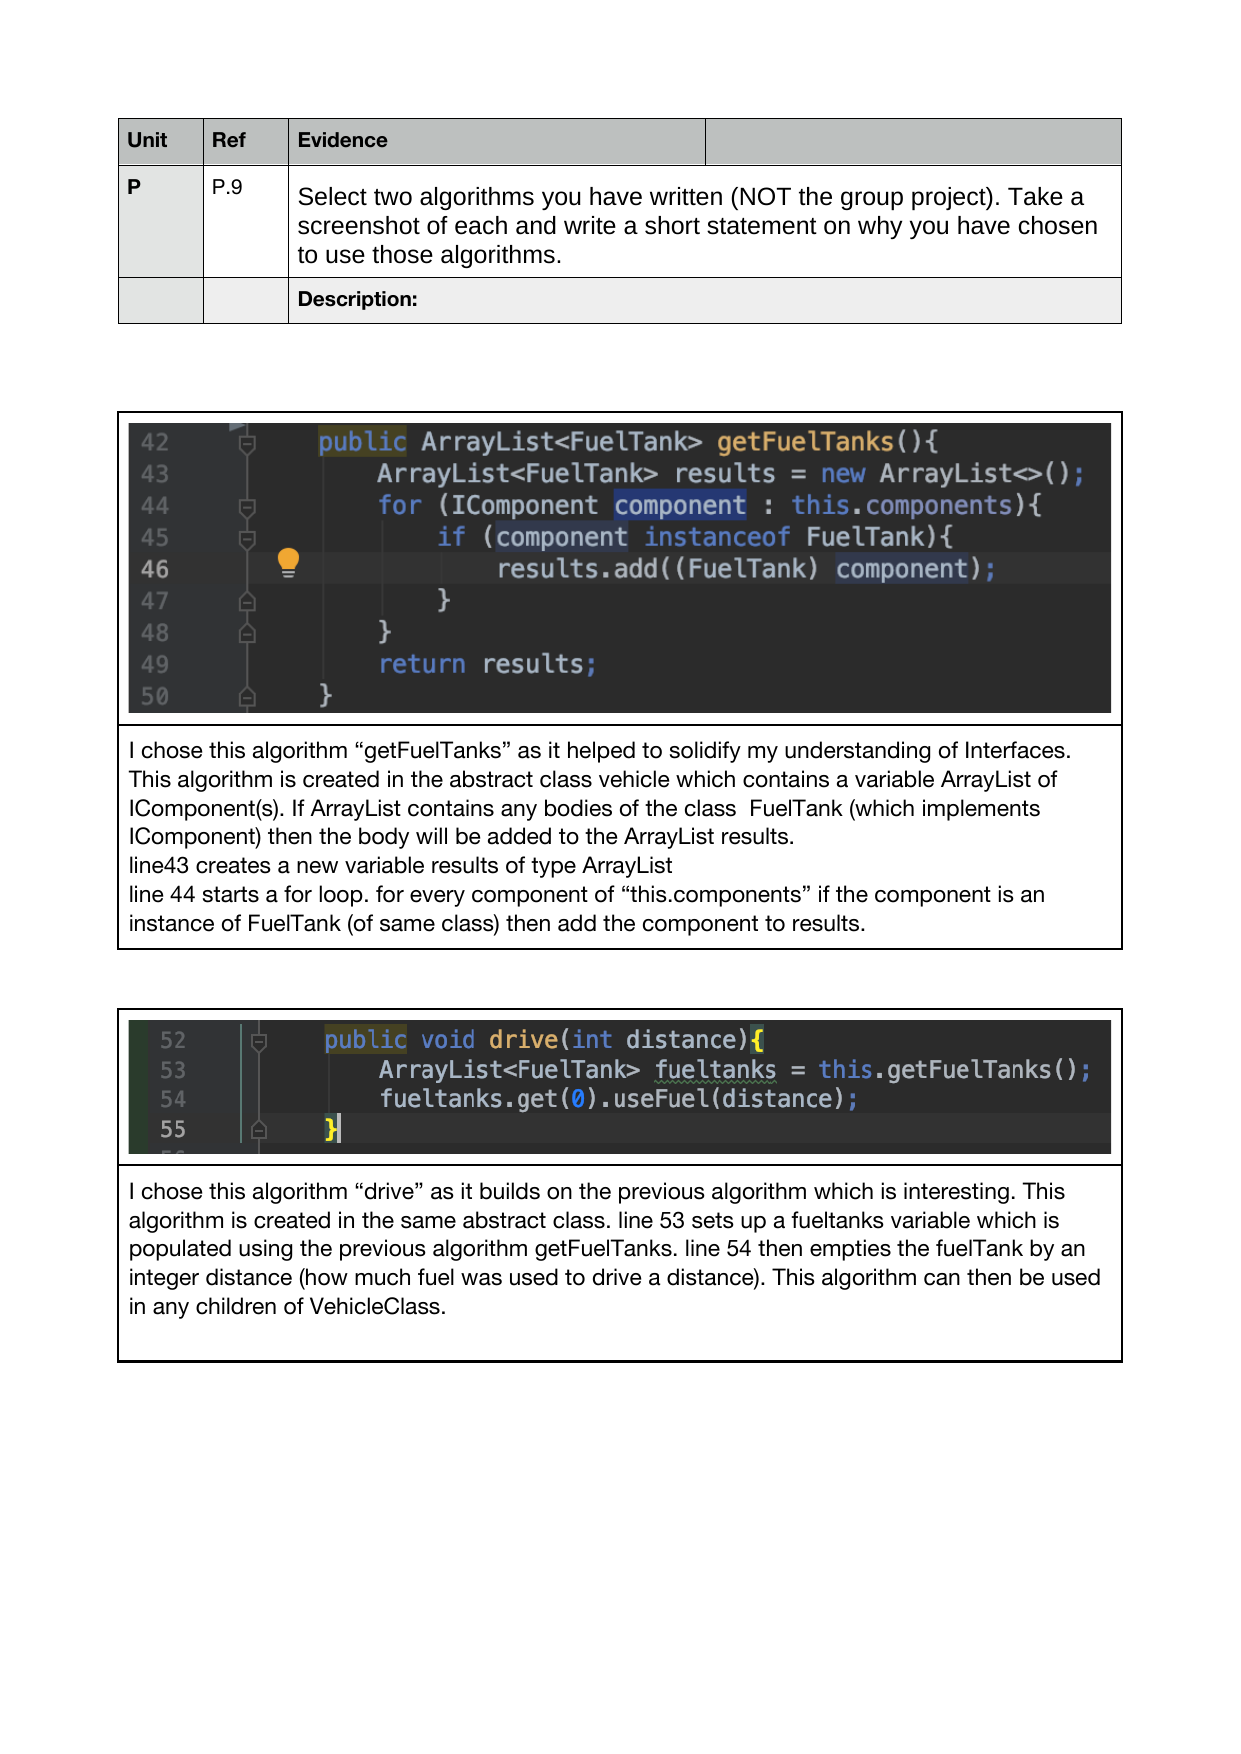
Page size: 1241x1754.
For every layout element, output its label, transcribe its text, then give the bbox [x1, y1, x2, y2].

picture [128, 423, 1112, 713]
table_cell I chose this algorithm “drive” as it builds on the previous algorithm which is interesting. This algorithm is created in the same abstract class. line 53 sets up a fueltanks variable which is populated using the previous algorithm getFuelTanks. line 54 then empties the fuelTank by an integer distance (how much fuel was used to drive a distance). This algorithm can then be used in any children of VehicleClass. [119, 1166, 1121, 1360]
table_header [119, 413, 1121, 723]
table_header Ref [204, 119, 288, 164]
table_cell Select two algorithms you have written (NOT the group project). Take a screenshot of each and write a short statement on why you have chosen to use those algorithms. [289, 166, 1121, 277]
table_cell P [119, 166, 203, 277]
table_cell [204, 278, 288, 323]
table_header Unit [119, 119, 203, 164]
table_cell [119, 278, 203, 323]
table_header Evidence [289, 119, 705, 164]
table_cell P.9 [204, 166, 288, 277]
table_cell Description: [289, 278, 1121, 323]
table_cell I chose this algorithm “getFuelTanks” as it helped to solidify my understanding of Interfaces. This algorithm is created in the abstract class vehicle which contains a variable ArrayList of IComponent(s). If ArrayList contains any bodies of the class FuelTank (which implements IComponent) then the body will be added to the ArrayList results. line43 creates a new variable results of type ArrayList line 44 starts a for loop. for every component of “this.components” if the component is an instance of FuelTank (of same class) then add the component to results. [119, 726, 1121, 948]
table_header [119, 1010, 1121, 1164]
picture [128, 1020, 1112, 1154]
table_header [706, 119, 1121, 164]
